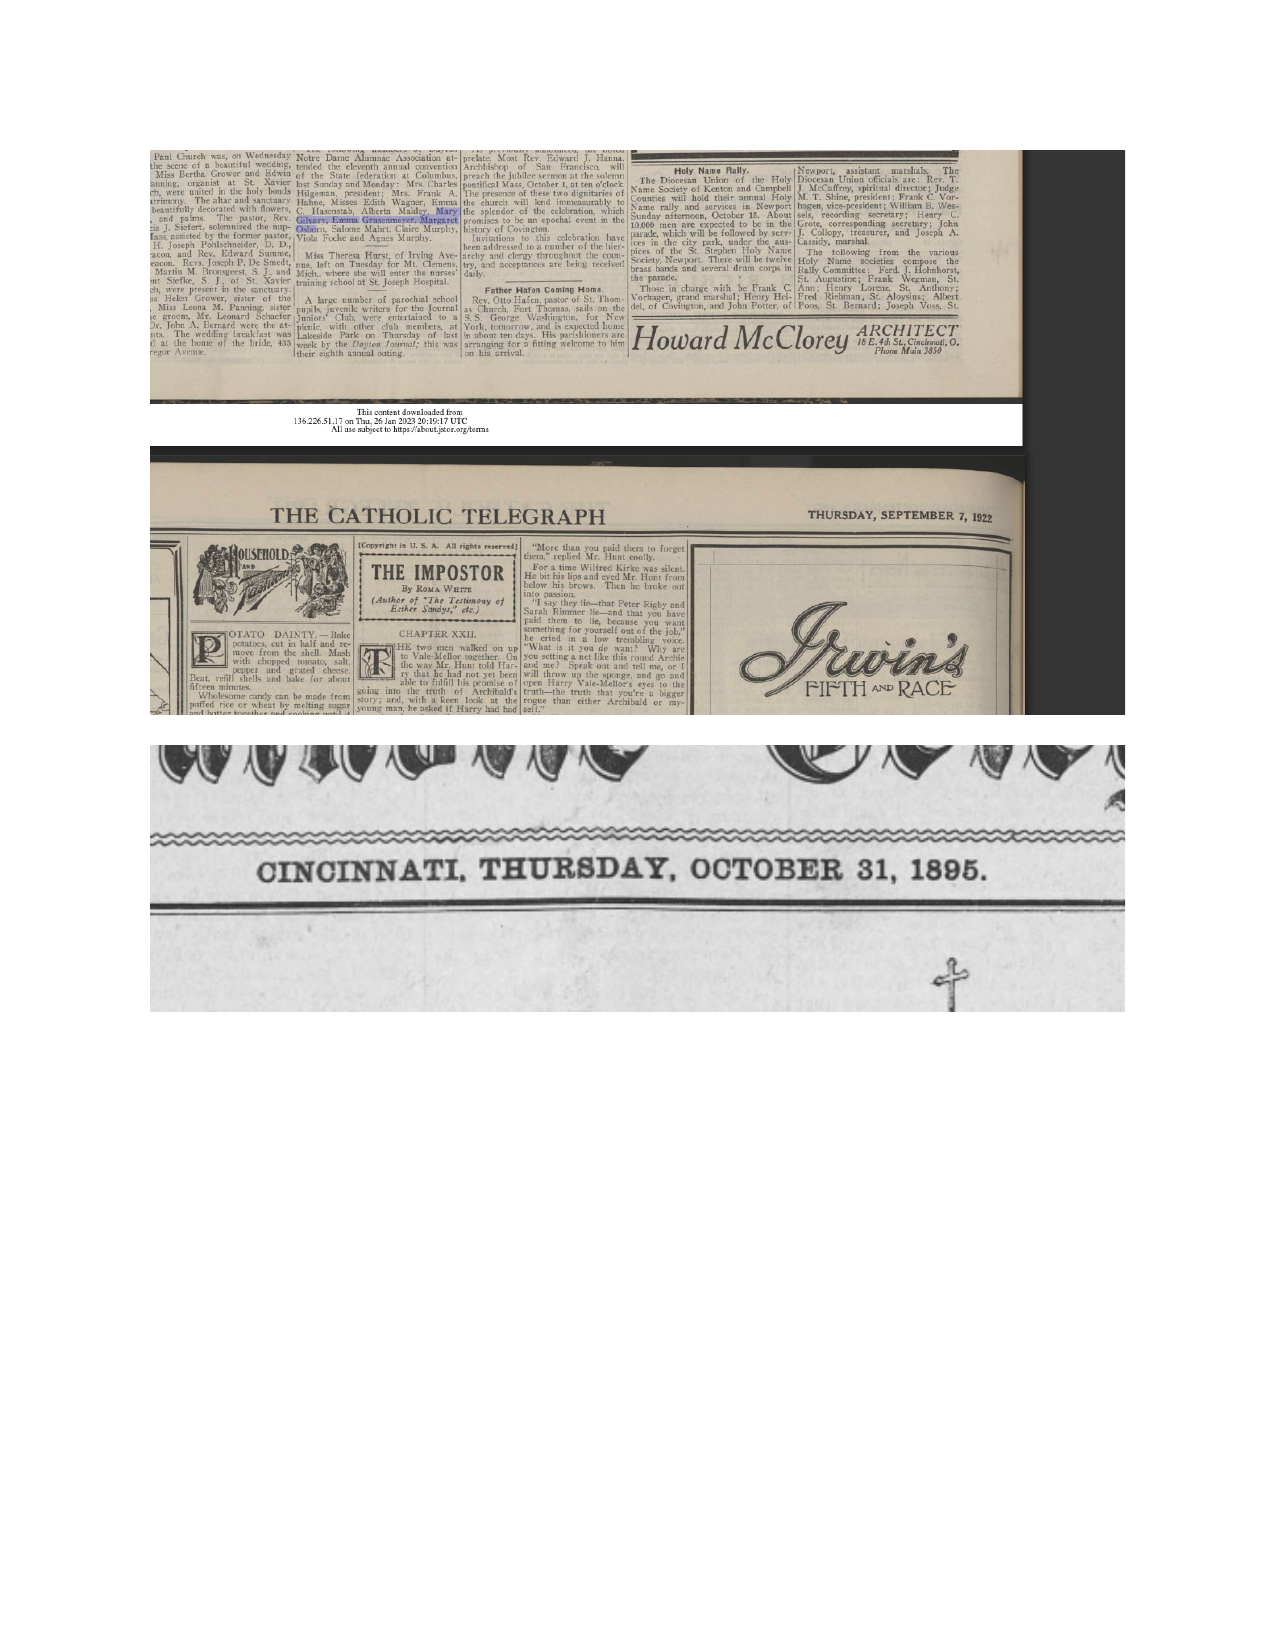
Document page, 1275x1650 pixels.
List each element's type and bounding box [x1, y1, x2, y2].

picture [150, 745, 1125, 1012]
picture [150, 150, 1125, 715]
